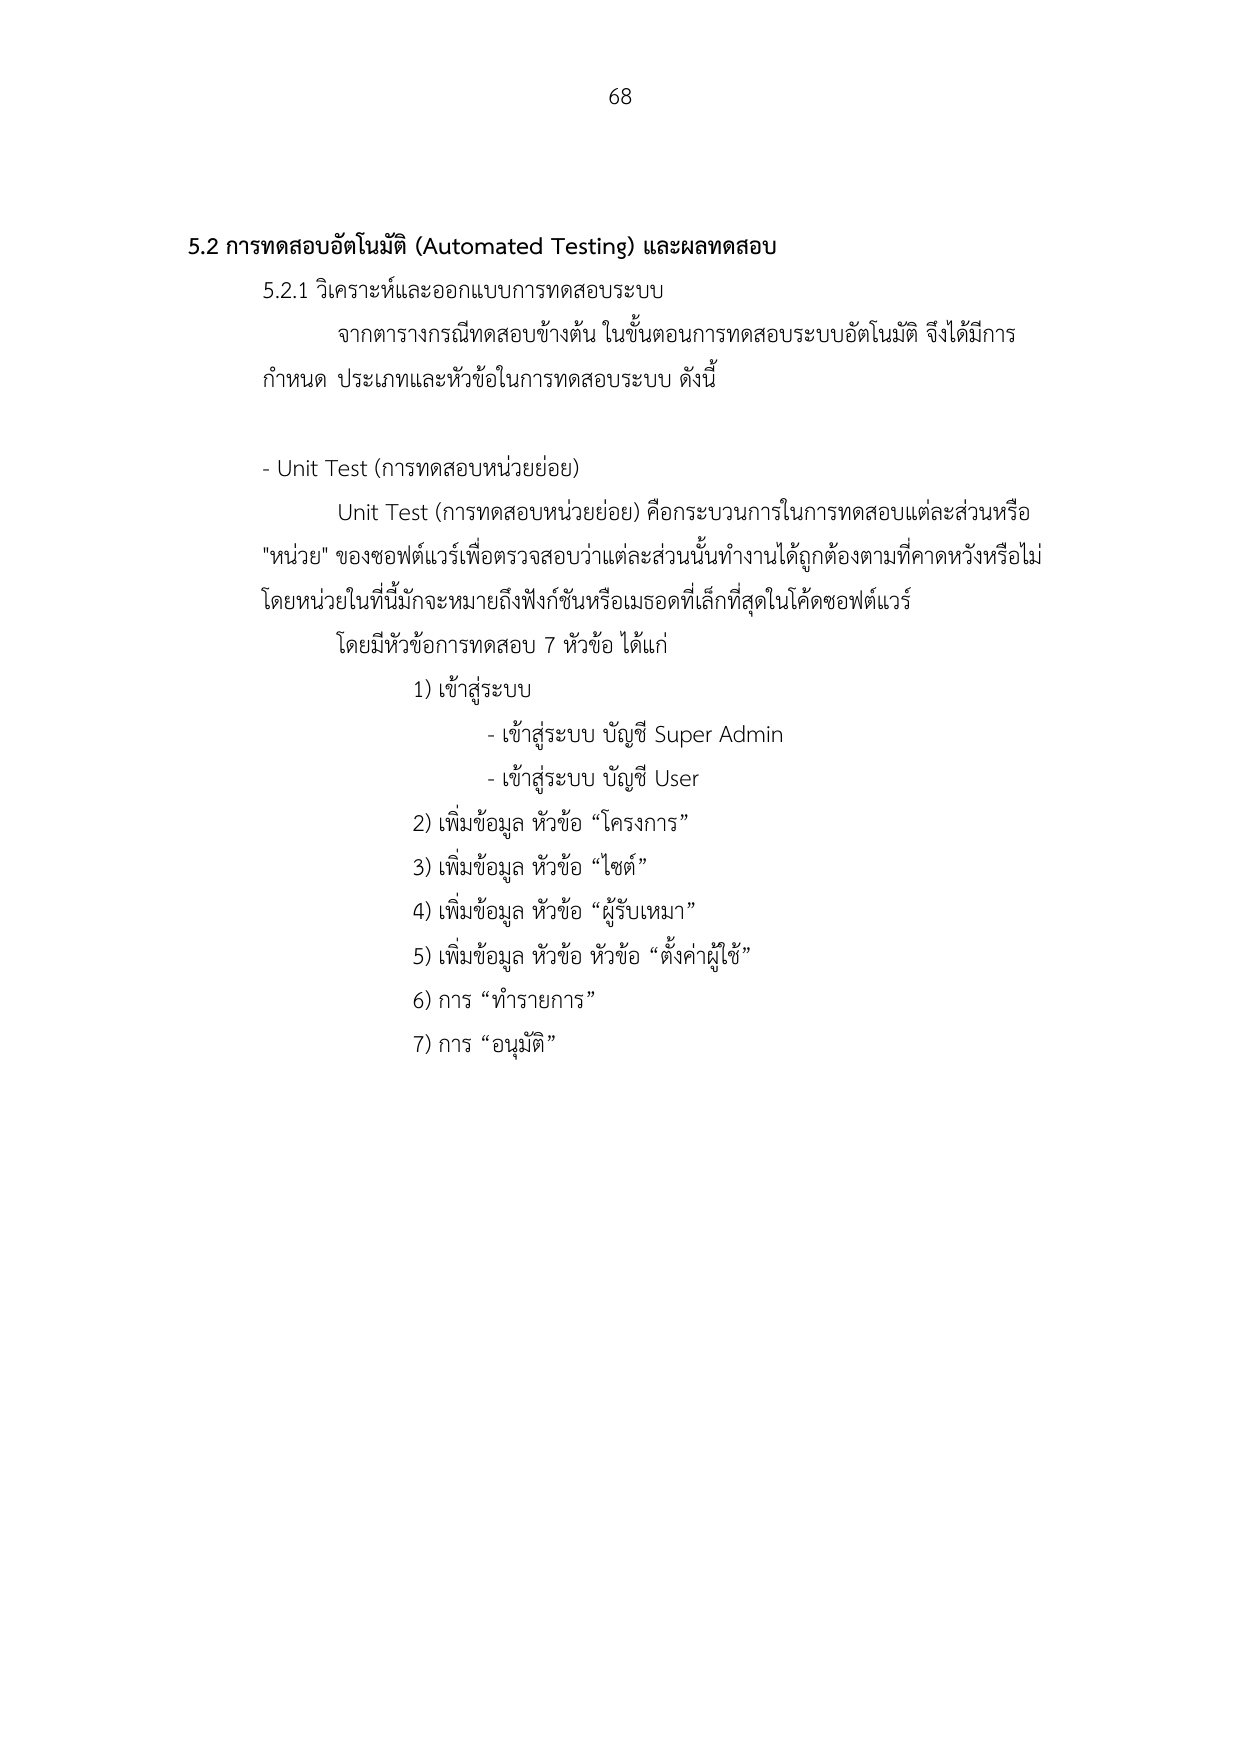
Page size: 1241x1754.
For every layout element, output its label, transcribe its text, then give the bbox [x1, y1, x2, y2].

text จากตารางกรณีทดสอบข้างต้น ในขั้นตอนการทดสอบระบบอัตโนมัติ จึงได้มีการ กำหนด ประเภทและหัวข้อในการทดสอบระบบ ดังนี้ [187, 314, 1053, 402]
text 2) เพิ่มข้อมูล หัวข้อ “โครงการ” [187, 802, 1053, 846]
text 1) เข้าสู่ระบบ [187, 669, 1053, 713]
text - เข้าสู่ระบบ บัญชี Super Admin [187, 713, 1053, 757]
text 4) เพิ่มข้อมูล หัวข้อ “ผู้รับเหมา” [187, 891, 1053, 935]
text 6) การ “ทำรายการ” [187, 979, 1053, 1024]
text 7) การ “อนุมัติ” [187, 1024, 1053, 1068]
text 5.2.1 วิเคราะห์และออกแบบการทดสอบระบบ [187, 269, 1053, 314]
text 5.2 การทดสอบอัตโนมัติ (Automated Testing) และผลทดสอบ [187, 225, 1053, 269]
text 5) เพิ่มข้อมูล หัวข้อ หัวข้อ “ตั้งค่าผู้ใช้” [187, 935, 1053, 979]
text - Unit Test (การทดสอบหน่วยย่อย) [187, 447, 1053, 491]
text 3) เพิ่มข้อมูล หัวข้อ “ไซต์” [187, 846, 1053, 891]
text - เข้าสู่ระบบ บัญชี User [187, 757, 1053, 802]
text Unit Test (การทดสอบหน่วยย่อย) คือกระบวนการในการทดสอบแต่ละส่วนหรือ "หน่วย" ของซอฟต์แวร์เพื่อตรวจสอบว่าแต่ละส่วนนั้นทำงานได้ถูกต้องตามที่คาดหวังหรือไม่ โดยหน่วยในที่นี้มักจะหมายถึงฟังก์ชันหรือเมธอดที่เล็กที่สุดในโค้ดซอฟต์แวร์ [187, 491, 1053, 624]
text โดยมีหัวข้อการทดสอบ 7 หัวข้อ ได้แก่ [187, 624, 1053, 669]
